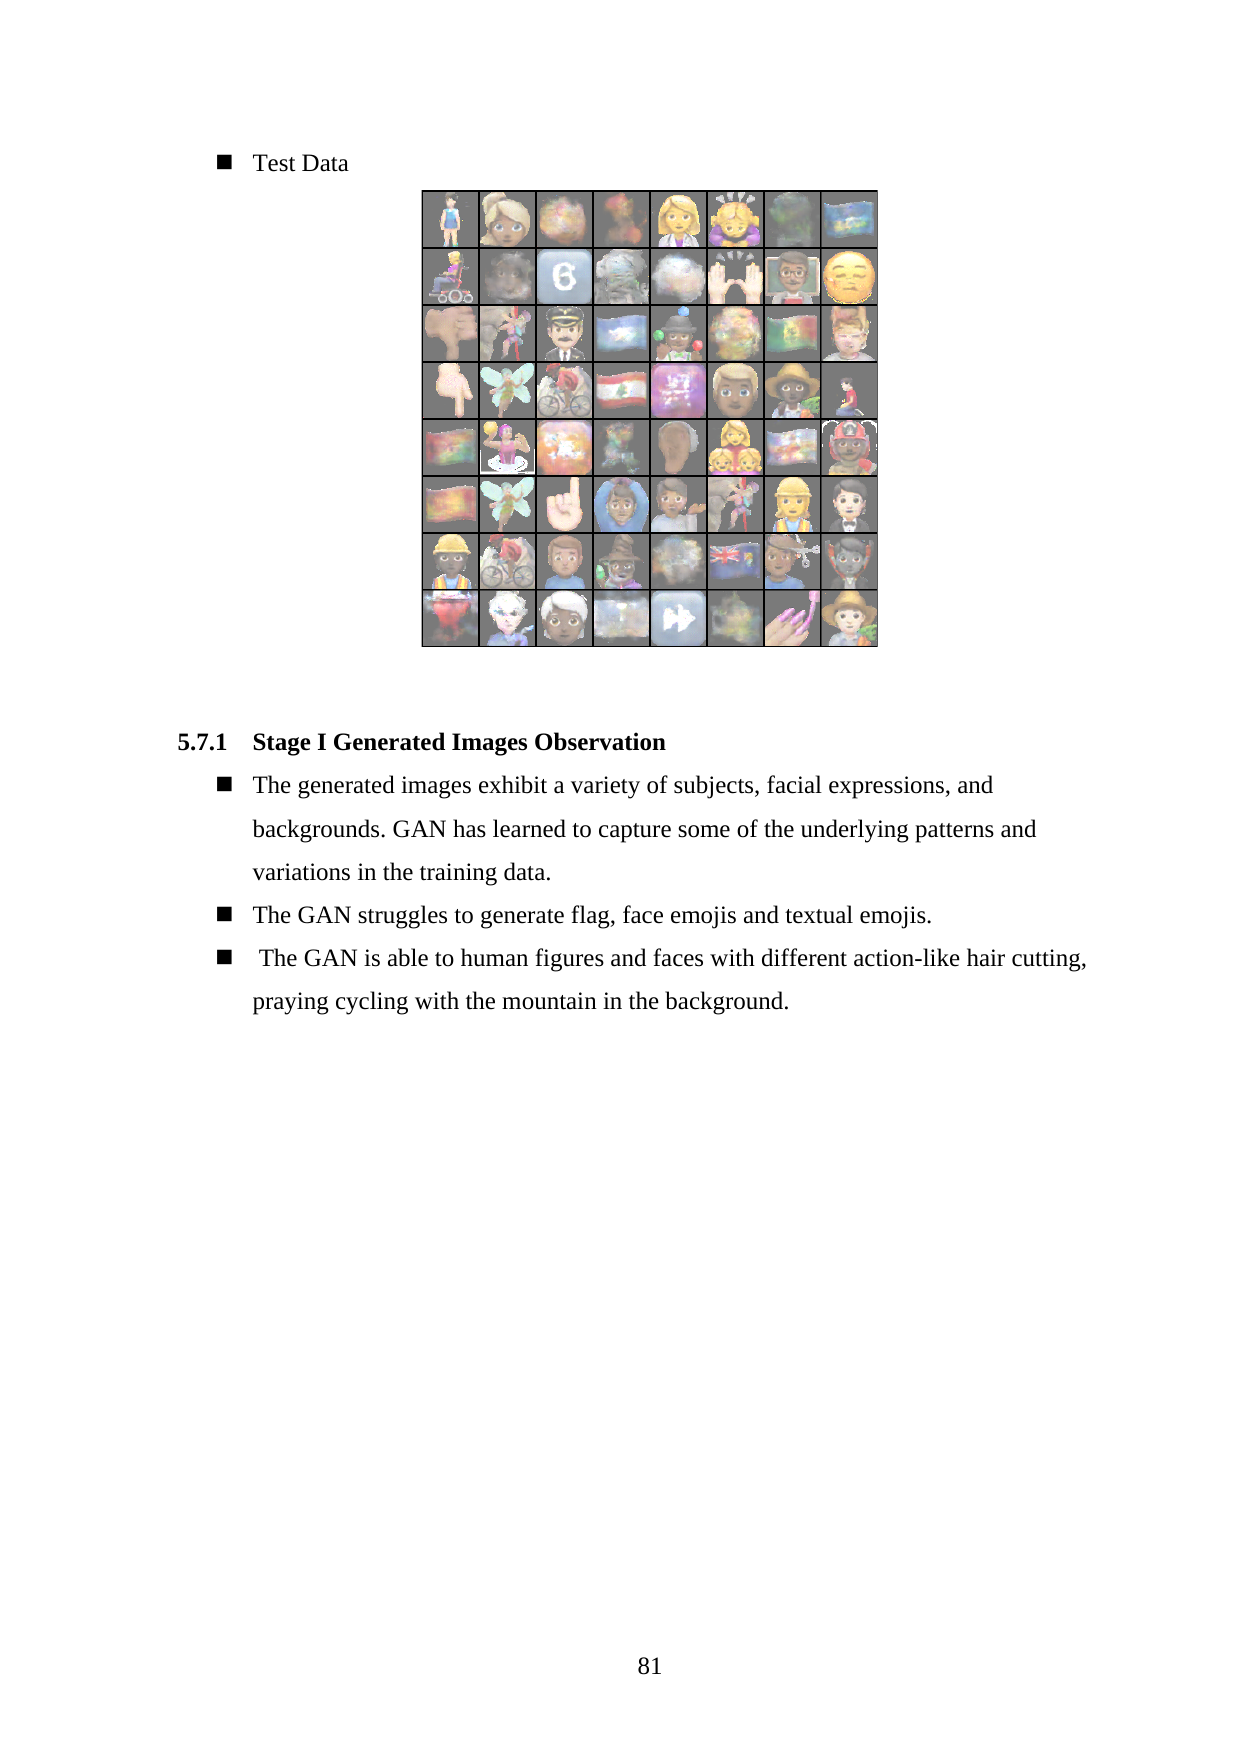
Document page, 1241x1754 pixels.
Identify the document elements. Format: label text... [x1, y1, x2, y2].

list The GAN is able to human figures and faces with different action-like hair cutting, praying cycling with the mountain in the background. [215, 943, 1122, 1015]
list Stage I Generated Images Observation [177, 727, 1004, 756]
list The GAN struggles to generate flag, face emojis and textual emojis. [215, 900, 1122, 929]
list Test Data [215, 148, 1122, 176]
list The generated images exhibit a variety of subjects, facial expressions, and backgrounds. GAN has learned to capture some of the underlying patterns and variations in the training data. [215, 771, 1122, 886]
picture [421, 190, 878, 647]
